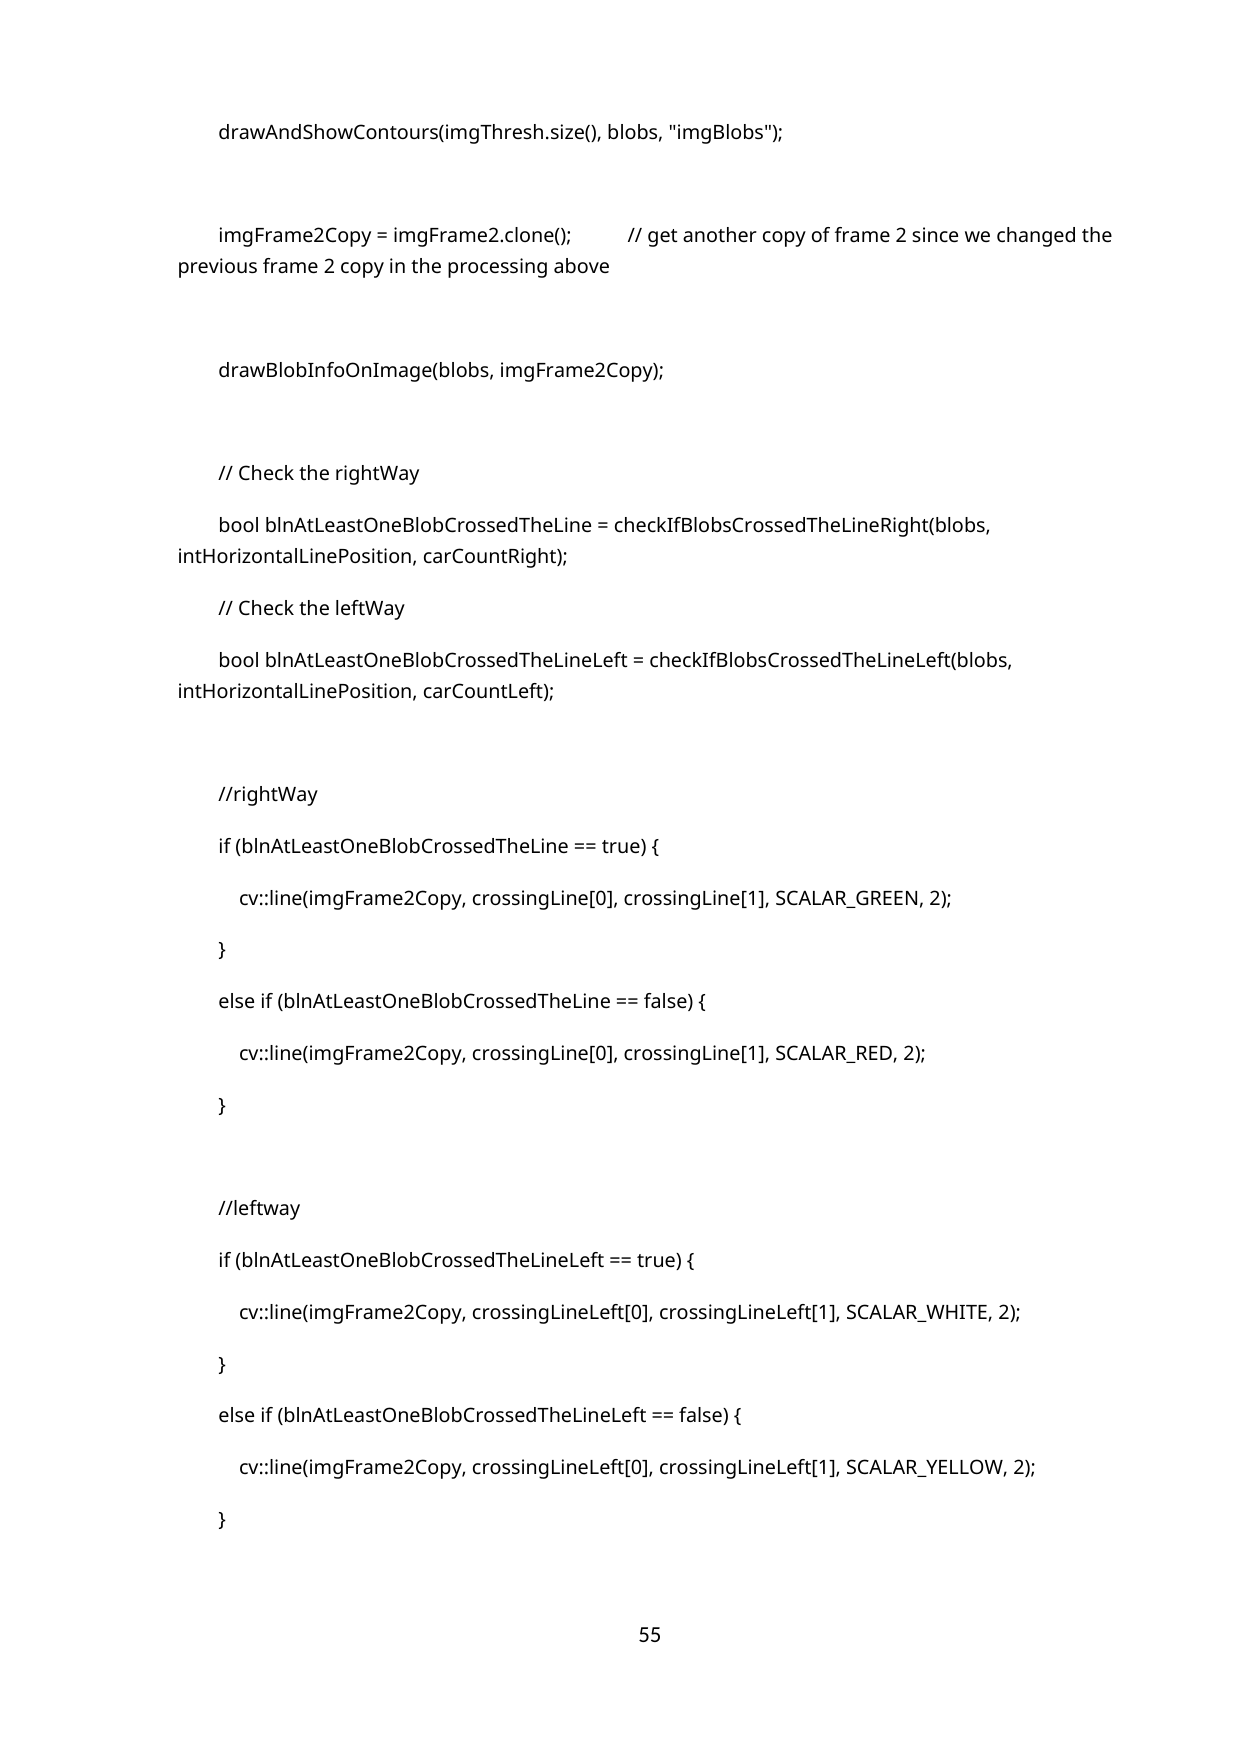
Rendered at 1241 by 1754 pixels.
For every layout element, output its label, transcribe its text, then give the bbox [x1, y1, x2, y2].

text bool blnAtLeastOneBlobCrossedTheLineLeft = checkIfBlobsCrossedTheLineLeft(blobs, intHorizontalLinePosition, carCountLeft); [177, 646, 1122, 704]
text //leftway [177, 1194, 1122, 1222]
text cv::line(imgFrame2Copy, crossingLineLeft[0], crossingLineLeft[1], SCALAR_WHITE, 2); [177, 1298, 1122, 1325]
text //rightWay [177, 780, 1122, 807]
text cv::line(imgFrame2Copy, crossingLine[0], crossingLine[1], SCALAR_RED, 2); [177, 1039, 1122, 1066]
text else if (blnAtLeastOneBlobCrossedTheLine == false) { [177, 987, 1122, 1014]
text imgFrame2Copy = imgFrame2.clone(); // get another copy of frame 2 since we changed the previous frame 2 copy in the processing above [177, 222, 1122, 279]
text if (blnAtLeastOneBlobCrossedTheLine == true) { [177, 832, 1122, 859]
text } [177, 1091, 1122, 1118]
text } [177, 936, 1122, 963]
text } [177, 1505, 1122, 1532]
text cv::line(imgFrame2Copy, crossingLine[0], crossingLine[1], SCALAR_GREEN, 2); [177, 884, 1122, 911]
text if (blnAtLeastOneBlobCrossedTheLineLeft == true) { [177, 1246, 1122, 1273]
text bool blnAtLeastOneBlobCrossedTheLine = checkIfBlobsCrossedTheLineRight(blobs, intHorizontalLinePosition, carCountRight); [177, 511, 1122, 569]
text drawAndShowContours(imgThresh.size(), blobs, "imgBlobs"); [177, 118, 1122, 145]
text // Check the rightWay [177, 460, 1122, 487]
text drawBlobInfoOnImage(blobs, imgFrame2Copy); [177, 356, 1122, 383]
text // Check the leftWay [177, 594, 1122, 621]
text else if (blnAtLeastOneBlobCrossedTheLineLeft == false) { [177, 1402, 1122, 1429]
text cv::line(imgFrame2Copy, crossingLineLeft[0], crossingLineLeft[1], SCALAR_YELLOW, 2); [177, 1453, 1122, 1480]
text } [177, 1350, 1122, 1377]
